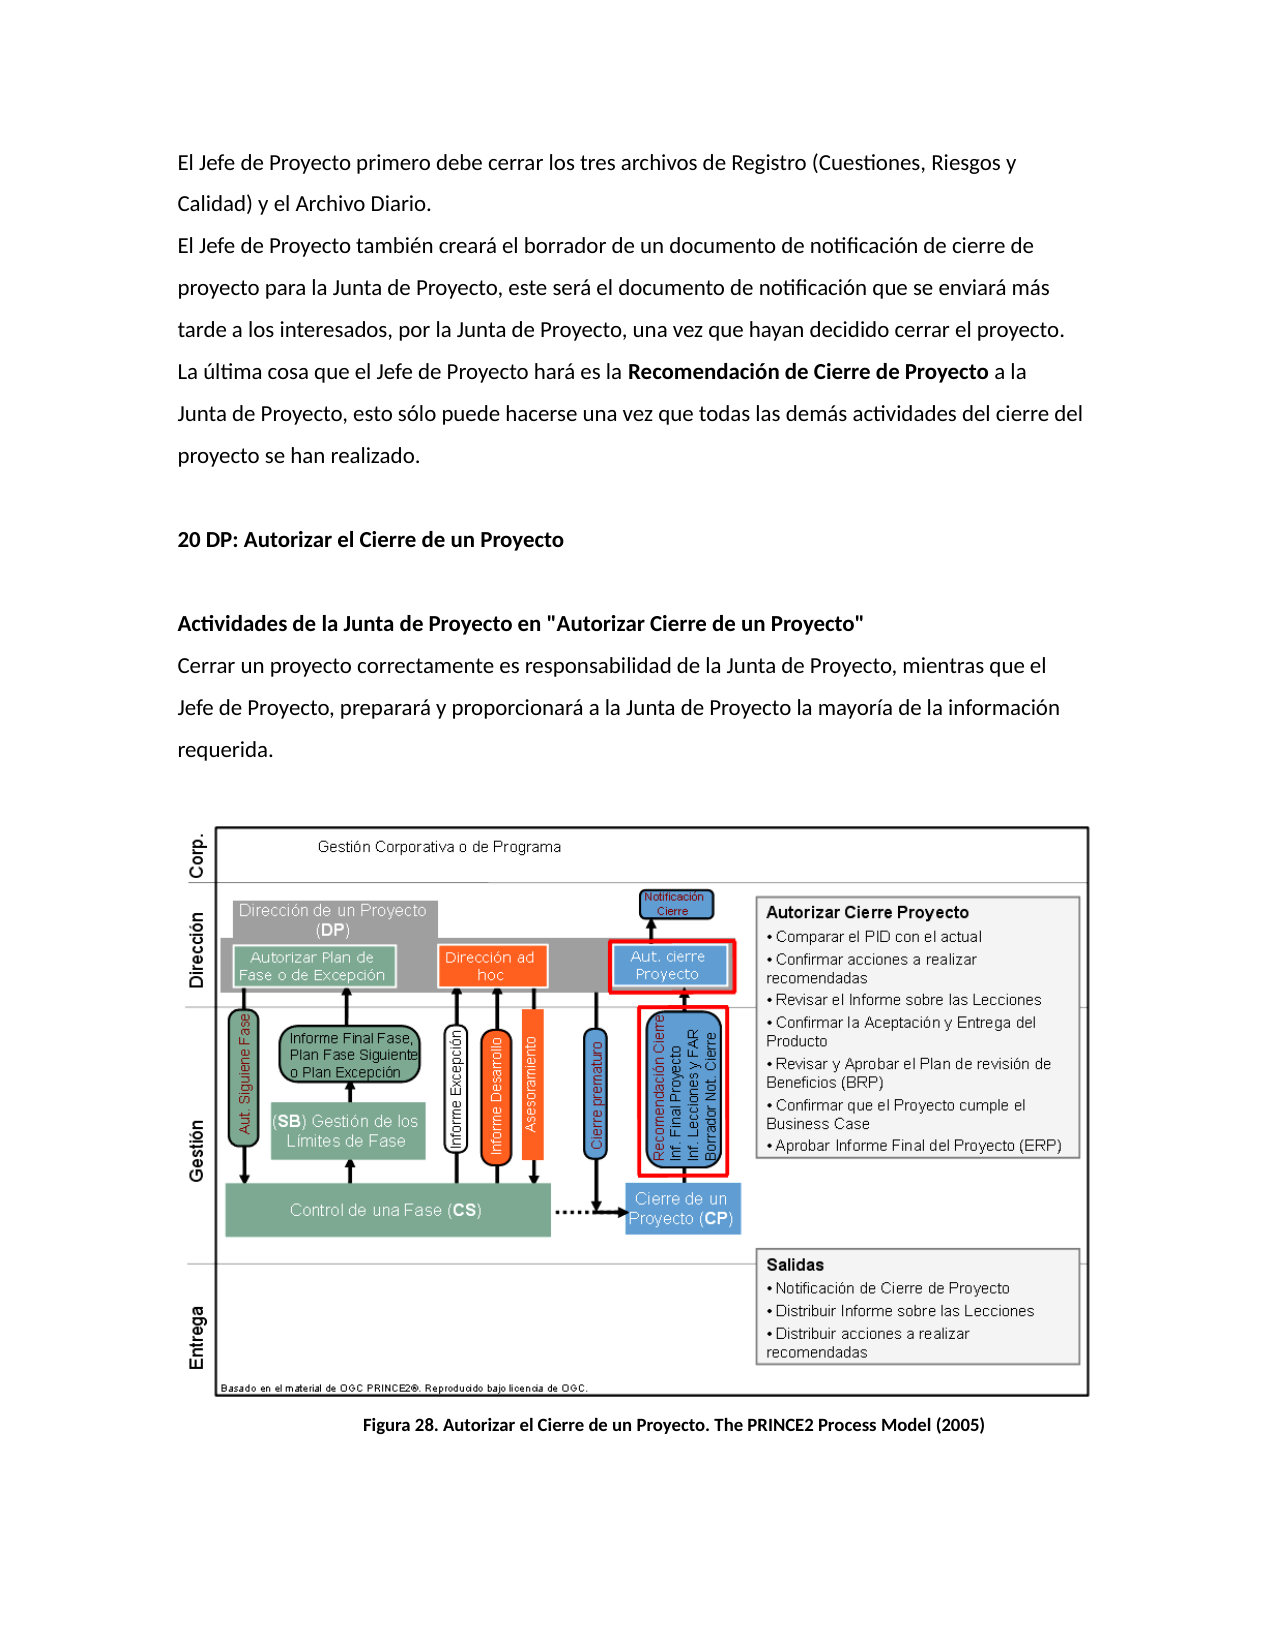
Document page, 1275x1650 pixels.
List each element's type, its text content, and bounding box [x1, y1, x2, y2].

text Calidad) y el Archivo Diario. [177, 189, 1098, 218]
text Actividades de la Junta de Proyecto en "Autorizar Cierre de un Proyecto" [177, 609, 1098, 637]
text El Jefe de Proyecto también creará el borrador de un documento de notificación de cierre de proyecto para la Junta de Proyecto, este será el documento de notificación que se enviará más tarde a los interesados, por la Junta de Proyecto, una vez que hayan decidido cerrar el proyecto. [177, 232, 1098, 343]
text Junta de Proyecto, esto sólo puede hacerse una vez que todas las demás actividades del cierre del proyecto se han realizado. [177, 399, 1098, 469]
text Figura 28. Autorizar el Cierre de un Proyecto. The PRINCE2 Process Model (2005) [251, 1413, 1098, 1436]
text El Jefe de Proyecto primero debe cerrar los tres archivos de Registro (Cuestiones, Riesgos y [177, 148, 1098, 176]
text Cerrar un proyecto correctamente es responsabilidad de la Junta de Proyecto, mientras que el [177, 651, 1098, 679]
text 20 DP: Autorizar el Cierre de un Proyecto [177, 525, 1098, 553]
text Jefe de Proyecto, preparará y proporcionará a la Junta de Proyecto la mayoría de la información requerida. [177, 693, 1098, 763]
text La última cosa que el Jefe de Proyecto hará es la Recomendación de Cierre de Proyecto a la [177, 357, 1098, 386]
